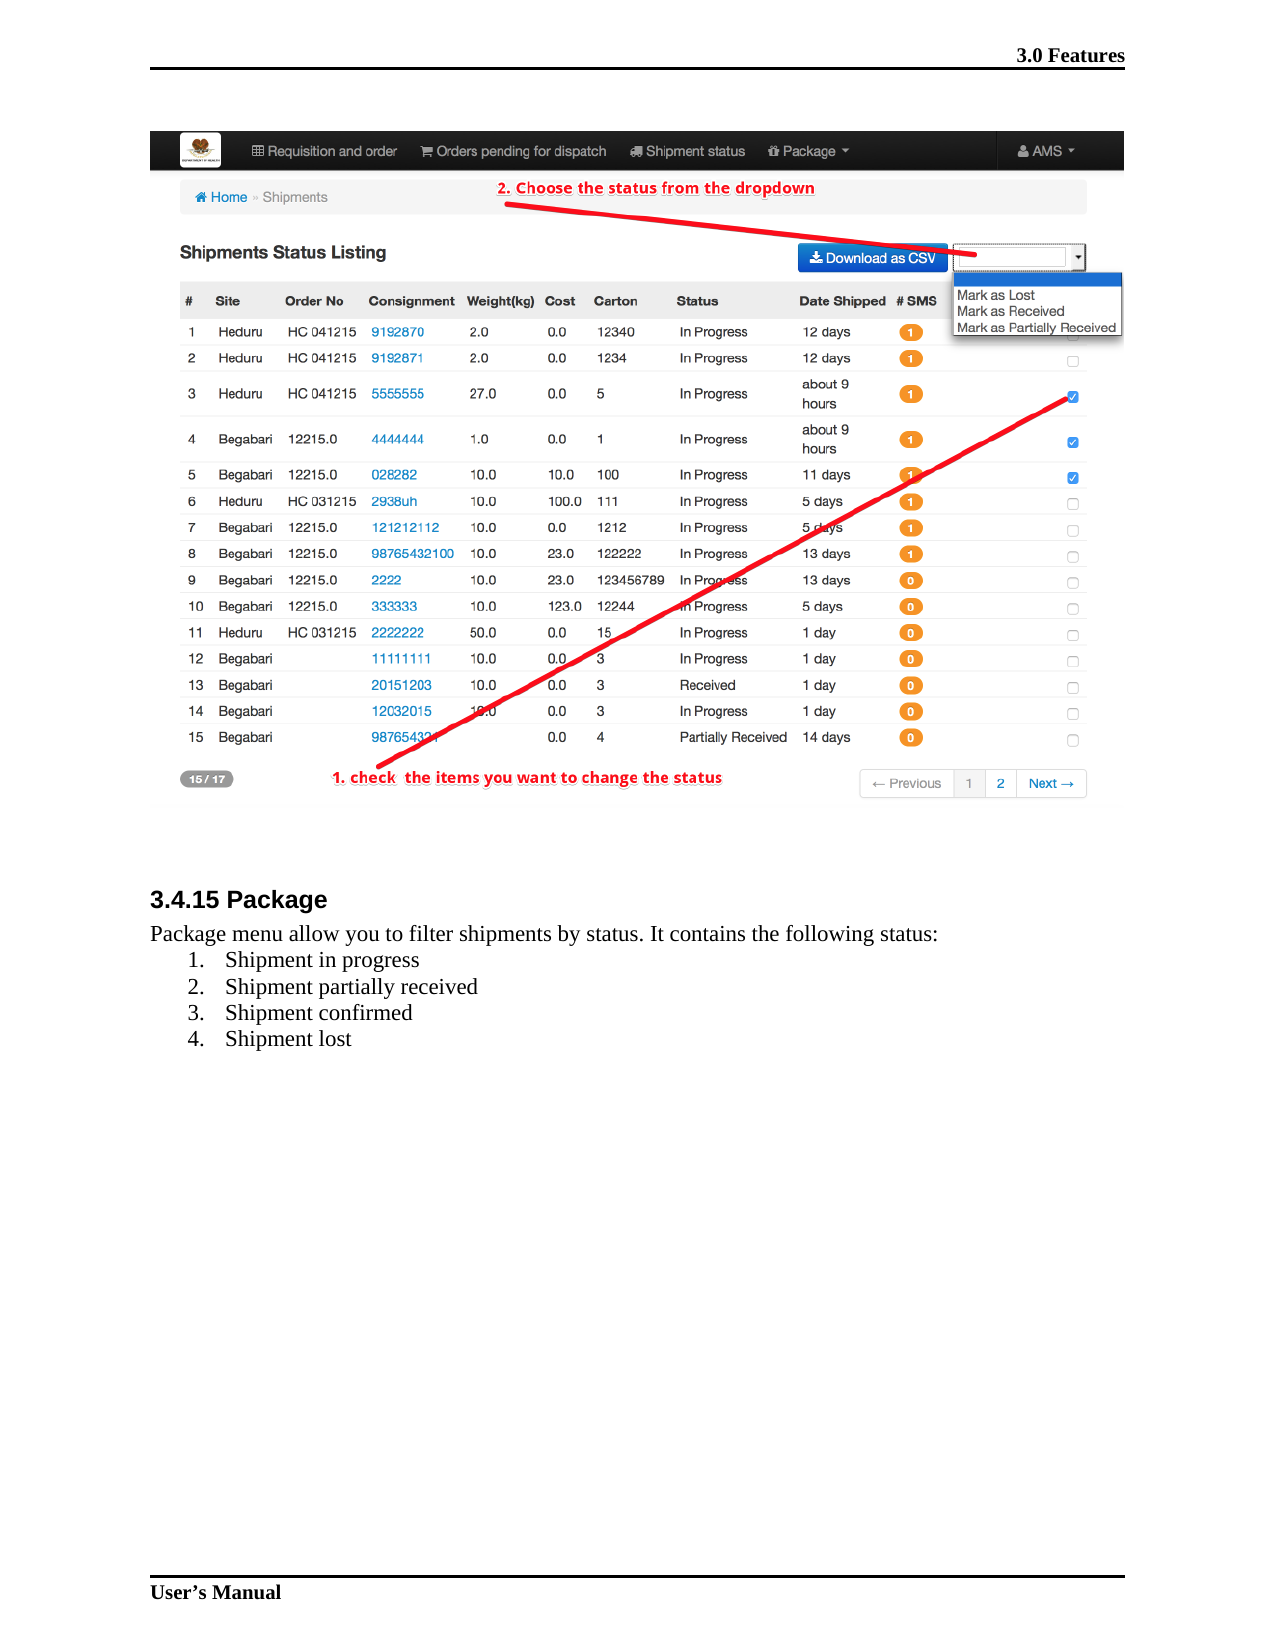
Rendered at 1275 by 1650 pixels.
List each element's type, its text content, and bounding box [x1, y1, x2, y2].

list Shipment lost [187, 1025, 1125, 1052]
list Shipment confirmed [187, 999, 1125, 1025]
subtitle 3.4.15 Package [150, 885, 1125, 914]
list Shipment in progress [187, 946, 1125, 973]
list Shipment partially received [187, 973, 1125, 999]
picture [150, 131, 1124, 808]
text Package menu allow you to filter shipments by status. It contains the following status: [150, 920, 1125, 946]
